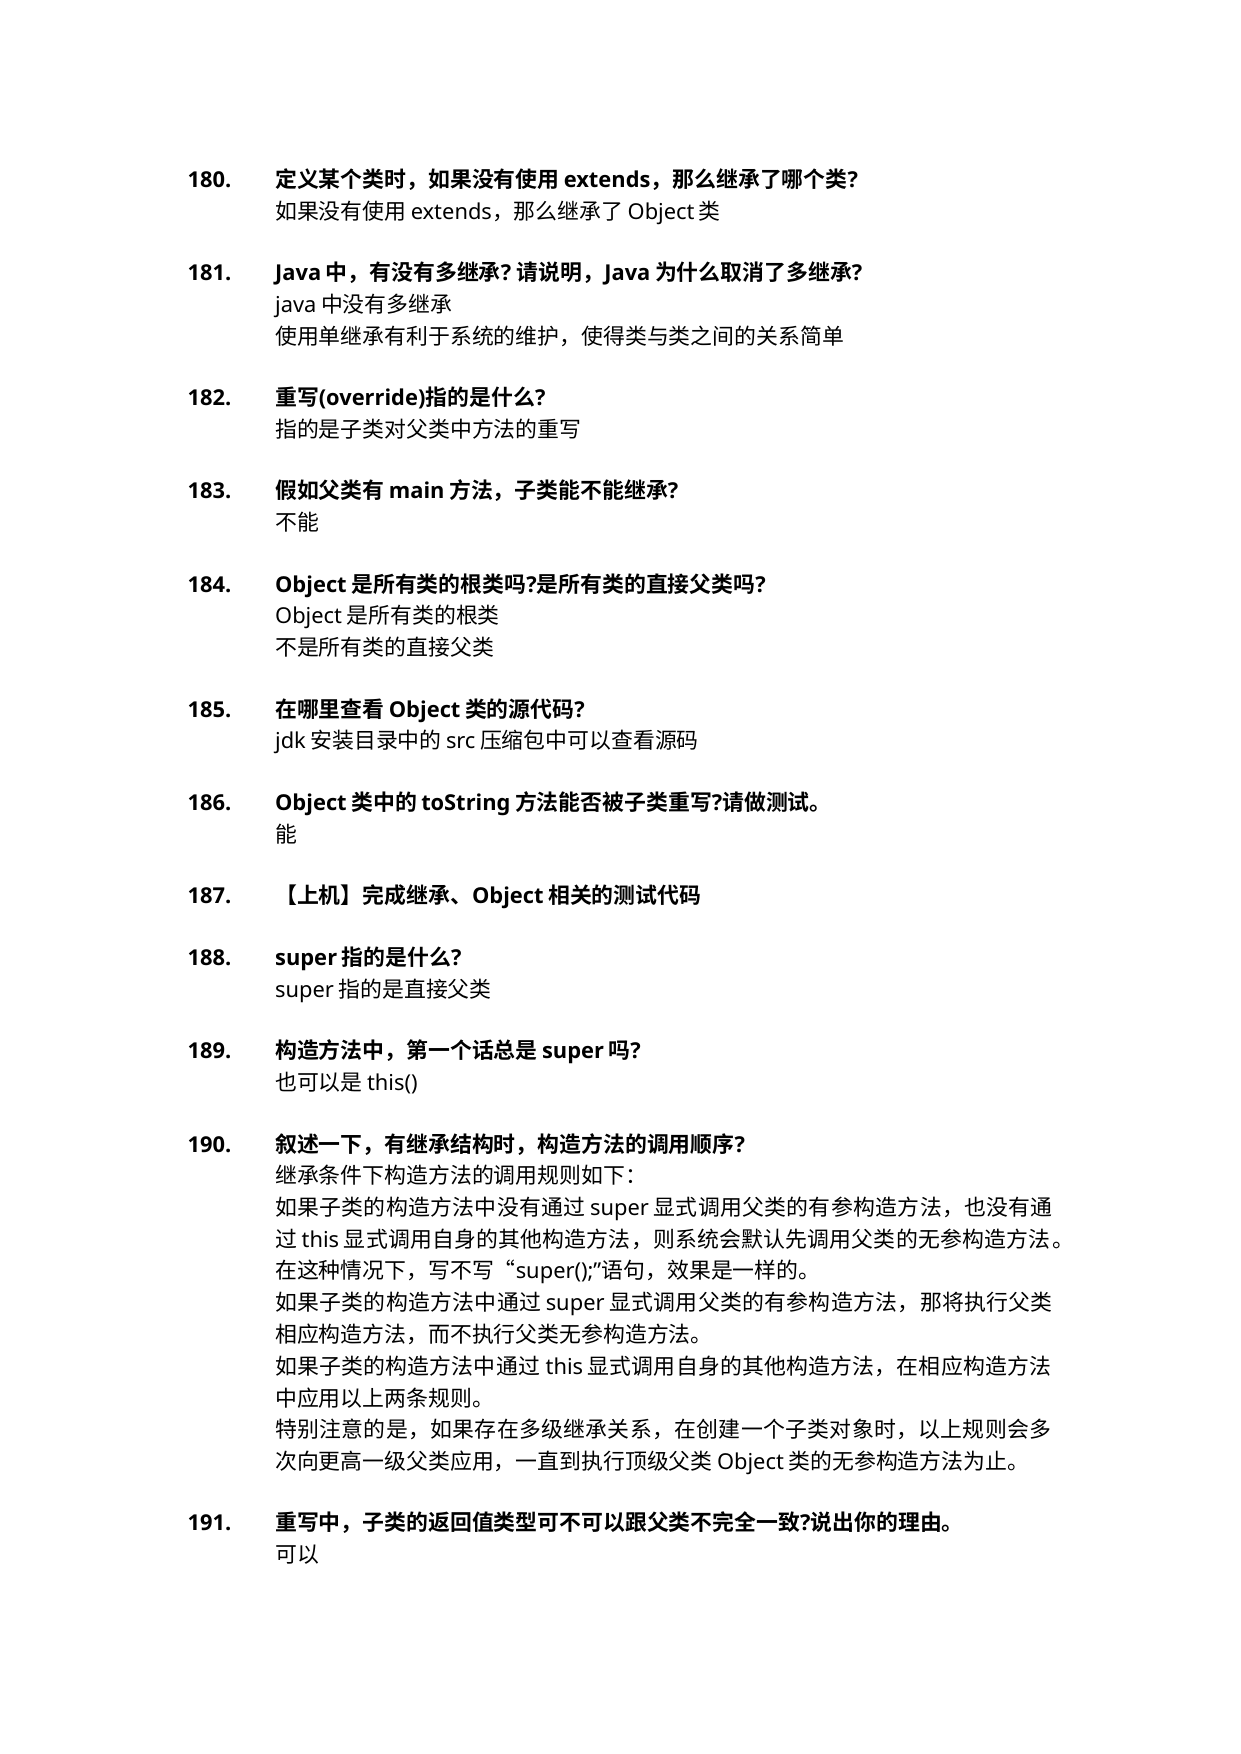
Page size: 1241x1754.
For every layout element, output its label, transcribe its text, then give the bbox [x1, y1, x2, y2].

list Object类中的toString方法能否被子类重写?请做测试。 [187, 785, 1053, 817]
text 使用单继承有利于系统的维护，使得类与类之间的关系简单 [275, 319, 1053, 351]
list 在哪里查看Object类的源代码? [187, 692, 1053, 723]
text 如果没有使用extends，那么继承了Object类 [275, 194, 1053, 226]
list 定义某个类时，如果没有使用extends，那么继承了哪个类? [187, 162, 1053, 194]
text 指的是子类对父类中方法的重写 [275, 412, 1053, 444]
list 构造方法中，第一个话总是super吗? [187, 1033, 1053, 1065]
text 如果子类的构造方法中没有通过super显式调用父类的有参构造方法，也没有通过this显式调用自身的其他构造方法，则系统会默认先调用父类的无参构造方法。在这种情况下，写不写“super();”语句，效果是一样的。 [275, 1190, 1053, 1285]
list 叙述一下，有继承结构时，构造方法的调用顺序? [187, 1127, 1053, 1158]
text 可以 [275, 1537, 1053, 1569]
text 如果子类的构造方法中通过super显式调用父类的有参构造方法，那将执行父类相应构造方法，而不执行父类无参构造方法。 [275, 1285, 1053, 1349]
text 特别注意的是，如果存在多级继承关系，在创建一个子类对象时，以上规则会多次向更高一级父类应用，一直到执行顶级父类Object类的无参构造方法为止。 [275, 1412, 1053, 1476]
list Java中，有没有多继承? 请说明，Java为什么取消了多继承? [187, 255, 1053, 287]
list 重写中，子类的返回值类型可不可以跟父类不完全一致?说出你的理由。 [187, 1505, 1053, 1537]
text 如果子类的构造方法中通过this显式调用自身的其他构造方法，在相应构造方法中应用以上两条规则。 [275, 1349, 1053, 1412]
text Object是所有类的根类 [275, 598, 1053, 630]
text jdk安装目录中的src压缩包中可以查看源码 [275, 723, 1053, 755]
list super指的是什么? [187, 940, 1053, 972]
text super指的是直接父类 [275, 972, 1053, 1003]
list 假如父类有main方法，子类能不能继承? [187, 473, 1053, 505]
text 能 [275, 817, 1053, 848]
text java中没有多继承 [275, 287, 1053, 319]
list 【上机】完成继承、Object相关的测试代码 [187, 878, 1053, 910]
list 重写(override)指的是什么? [187, 380, 1053, 412]
text 也可以是this() [275, 1065, 1053, 1097]
text 继承条件下构造方法的调用规则如下： [275, 1158, 1053, 1190]
text 不能 [275, 505, 1053, 537]
list Object是所有类的根类吗?是所有类的直接父类吗? [187, 567, 1053, 598]
text 不是所有类的直接父类 [275, 630, 1053, 662]
